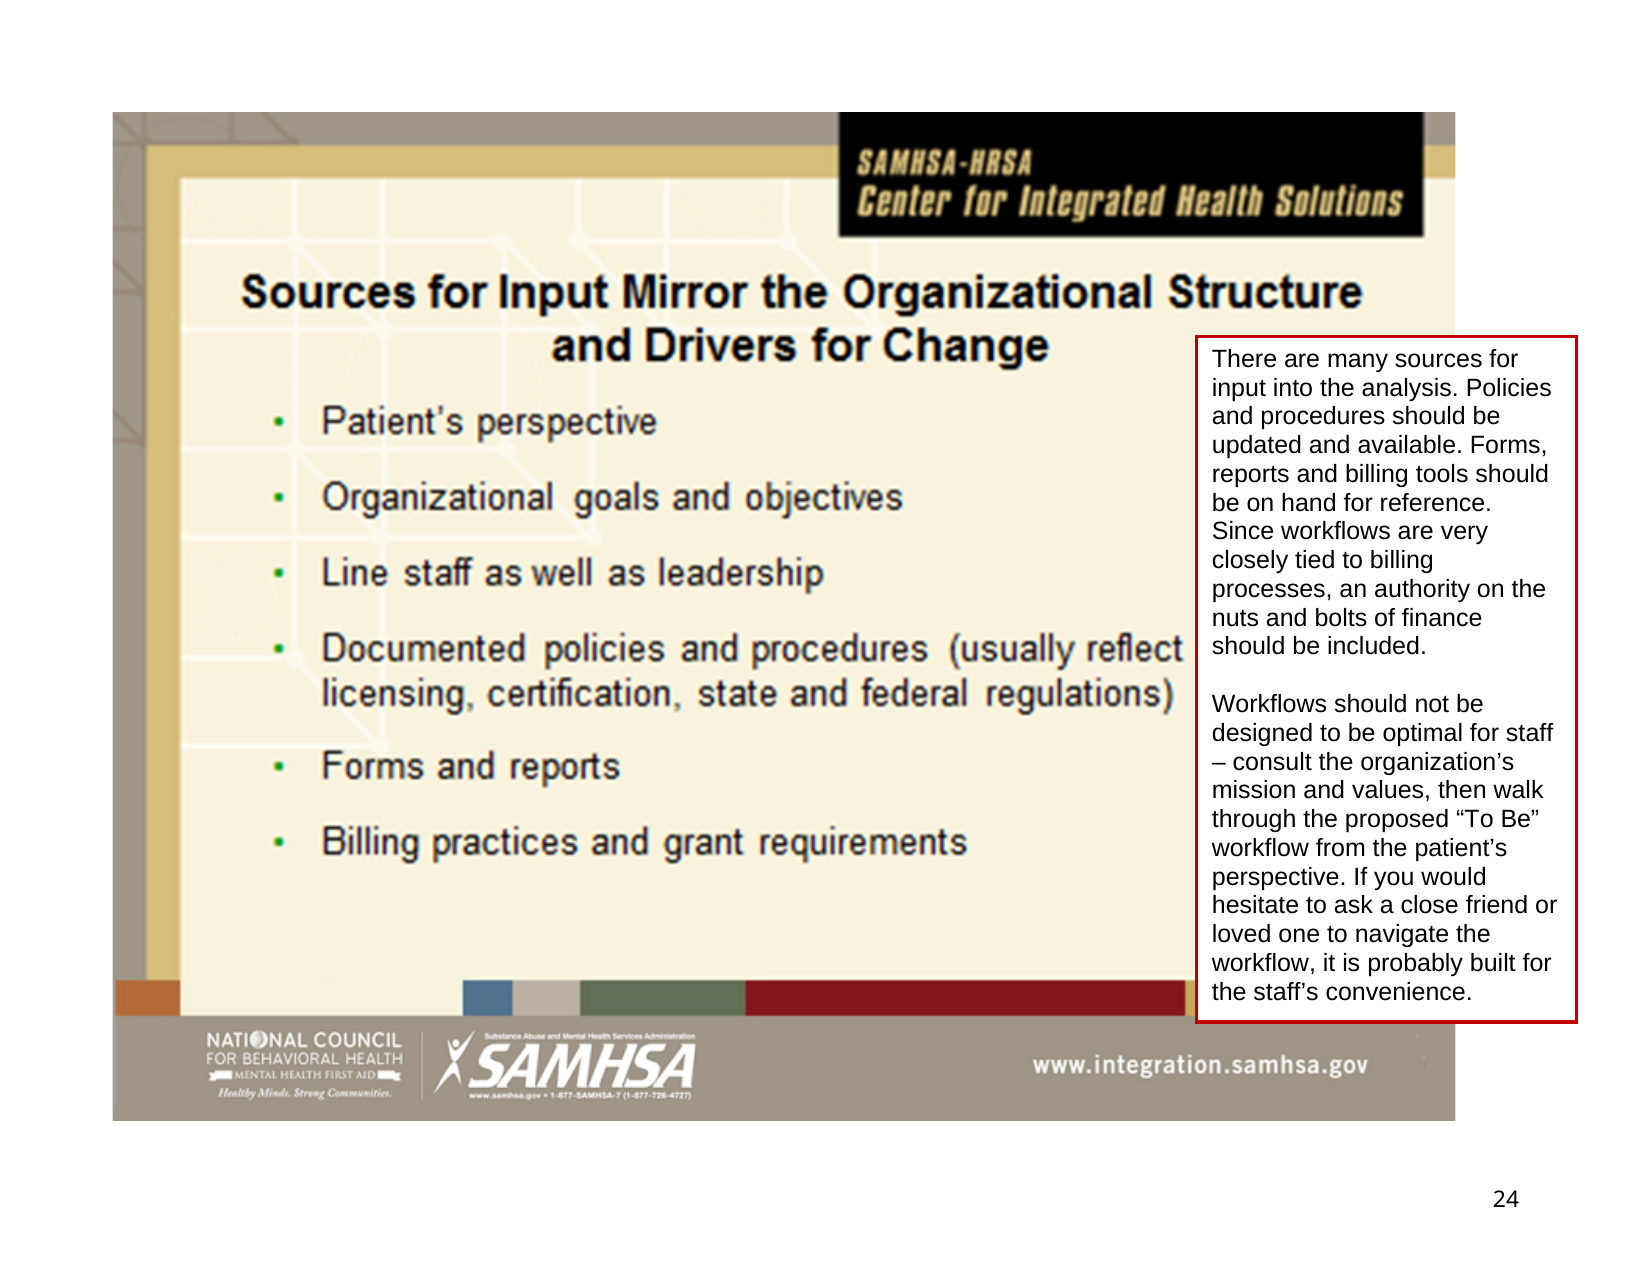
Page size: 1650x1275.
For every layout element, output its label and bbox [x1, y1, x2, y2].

picture [112, 112, 1456, 1121]
